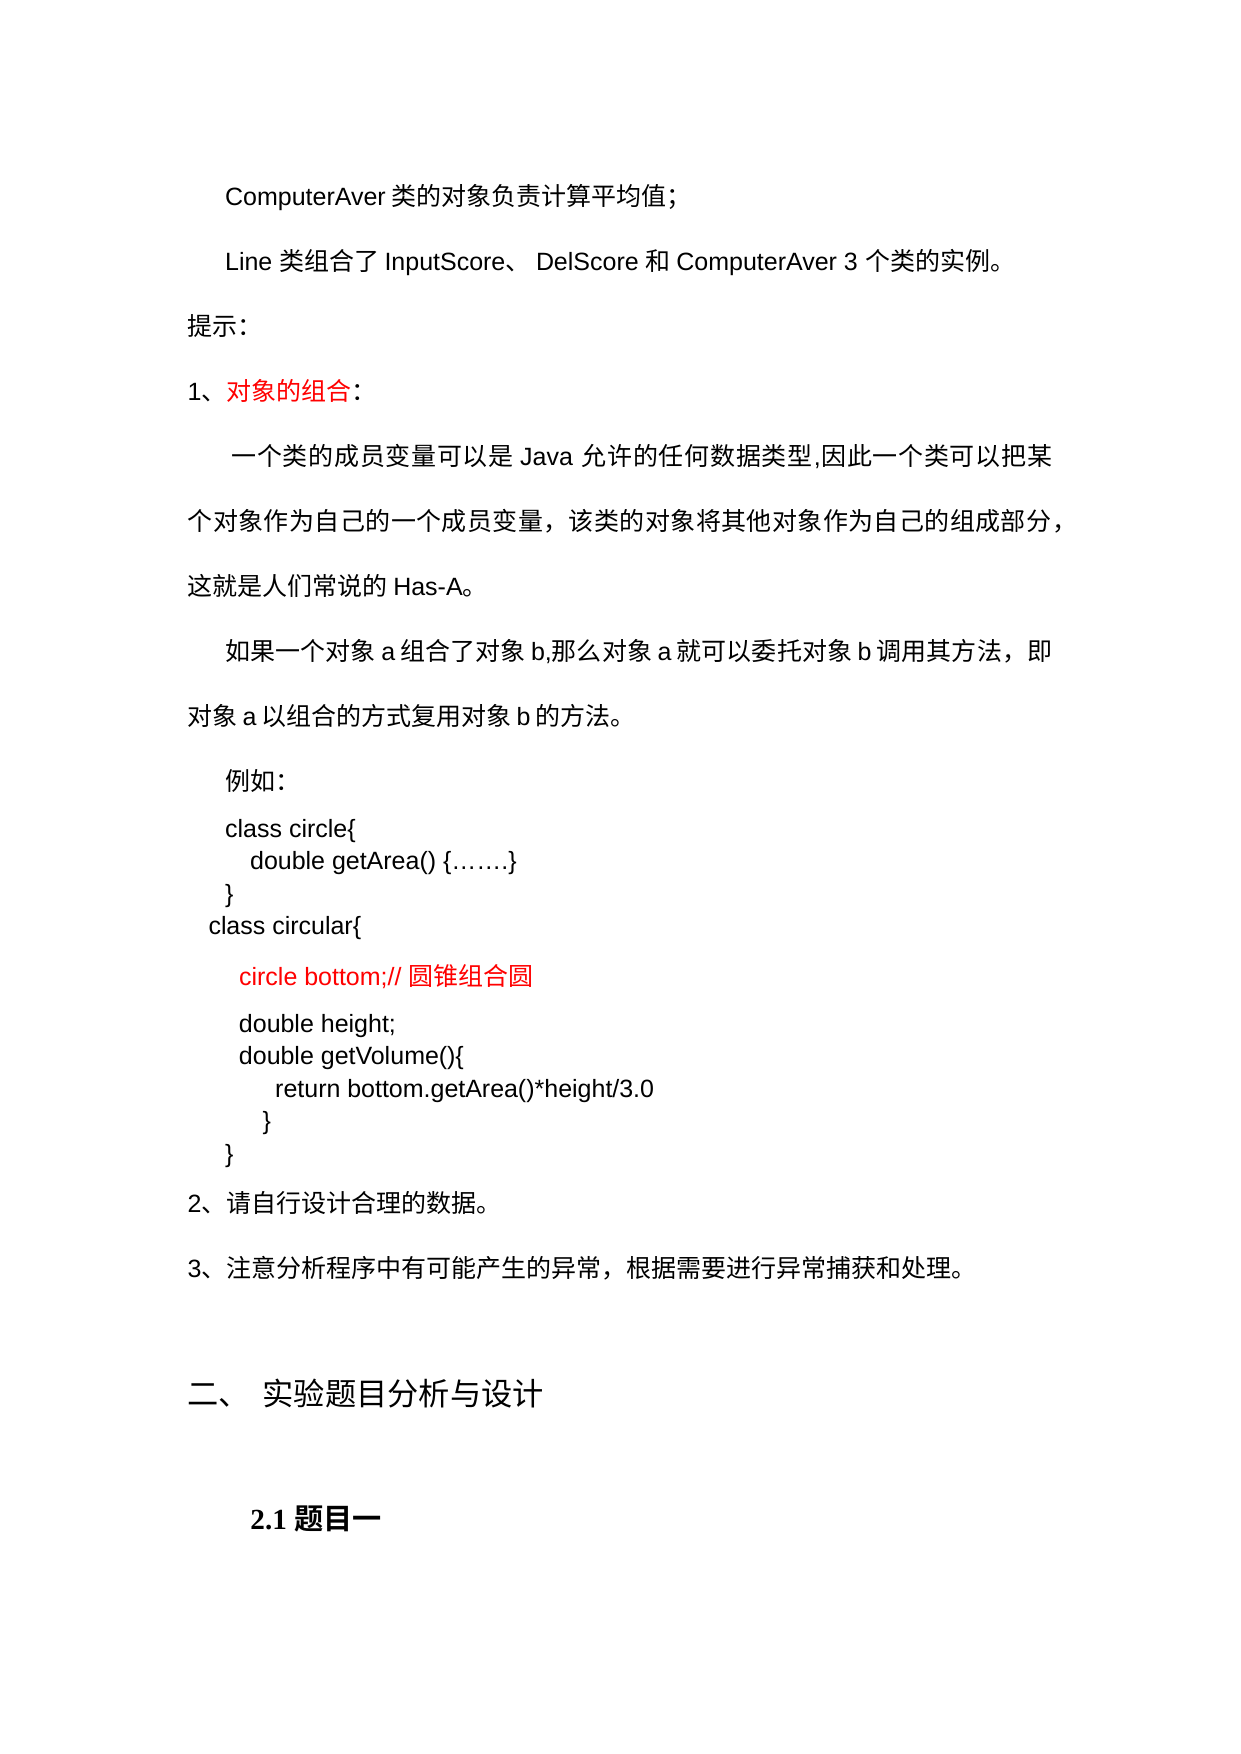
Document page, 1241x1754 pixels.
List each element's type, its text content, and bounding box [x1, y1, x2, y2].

text 1、对象的组合： [187, 357, 1053, 422]
text 2.1 题目一 [187, 1484, 1053, 1549]
text ComputerAver类的对象负责计算平均值； [187, 162, 1053, 227]
list 实验题目分析与设计 [187, 1359, 1053, 1424]
text 3、注意分析程序中有可能产生的异常，根据需要进行异常捕获和处理。 [187, 1234, 1053, 1299]
text 提示： [187, 292, 1053, 357]
text double getArea() {…….} [187, 844, 1053, 877]
text 例如： [187, 747, 1053, 812]
text Line 类组合了InputScore、 DelScore 和 ComputerAver 3 个类的实例。 [187, 227, 1053, 292]
text 如果一个对象a组合了对象b,那么对象a就可以委托对象b调用其方法，即对象a以组合的方式复用对象b的方法。 [187, 617, 1053, 747]
text class circle{ [187, 812, 1053, 844]
text 2、请自行设计合理的数据。 [187, 1169, 1053, 1234]
text class circular{ [187, 909, 1053, 942]
text double getVolume(){ [187, 1039, 1053, 1072]
text return bottom.getArea()*height/3.0 [187, 1072, 1053, 1104]
text double height; [187, 1007, 1053, 1039]
text } [187, 1104, 1053, 1137]
text } [187, 877, 1053, 909]
text circle bottom;// 圆锥组合圆 [187, 942, 1053, 1007]
text } [187, 1137, 1053, 1169]
text 一个类的成员变量可以是Java 允许的任何数据类型,因此一个类可以把某个对象作为自己的一个成员变量，该类的对象将其他对象作为自己的组成部分，这就是人们常说的 Has-A。 [187, 422, 1053, 617]
